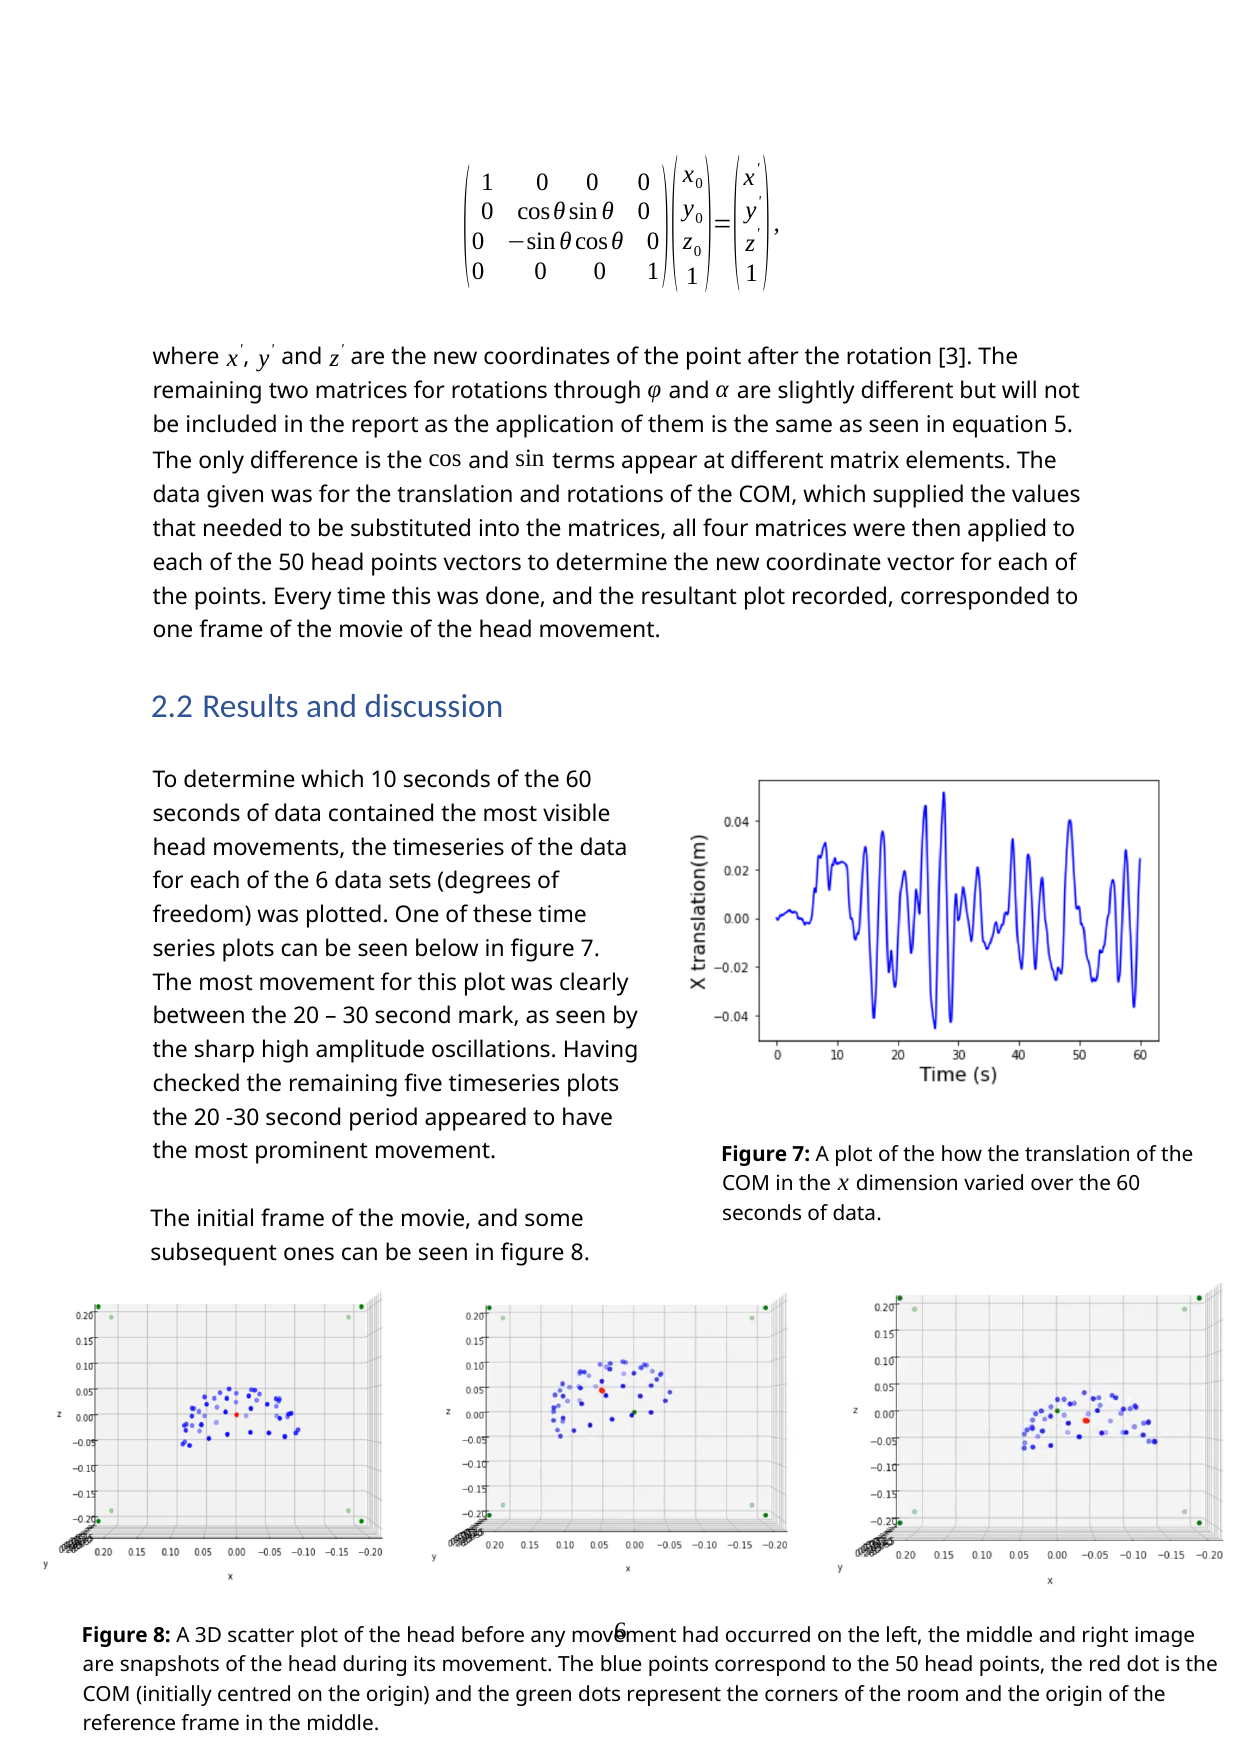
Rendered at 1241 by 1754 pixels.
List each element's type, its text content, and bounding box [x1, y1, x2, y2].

picture [832, 1283, 1230, 1595]
picture [28, 1283, 808, 1589]
text where , and are the new coordinates of the point after the rotation [3]. The remaining two matrices for rotations through and are slightly different but will not be included in the report as the application of them is the same as seen in equation 5. The only difference is the and terms appear at different matrix elements. The data given was for the translation and rotations of the COM, which supplied the values that needed to be substituted into the matrices, all four matrices were then applied to each of the 50 head points vectors to determine the new coordinate vector for each of the points. Every time this was done, and the resultant plot recorded, corresponded to one frame of the movie of the head movement. [152, 340, 1090, 644]
subtitle 2.2 Results and discussion [151, 685, 1090, 726]
text To determine which 10 seconds of the 60 seconds of data contained the most visible head movements, the timeseries of the data for each of the 6 data sets (degrees of freedom) was plotted. One of these time series plots can be seen below in figure 7. The most movement for this plot was clearly between the 20 – 30 second mark, as seen by the sharp high amplitude oscillations. Having checked the remaining five timeseries plots the 20 -30 second period appeared to have the most prominent movement. [152, 763, 1090, 1165]
text The initial frame of the movie, and some subsequent ones can be seen in figure 8. [150, 1202, 1090, 1267]
picture [663, 765, 1240, 1103]
